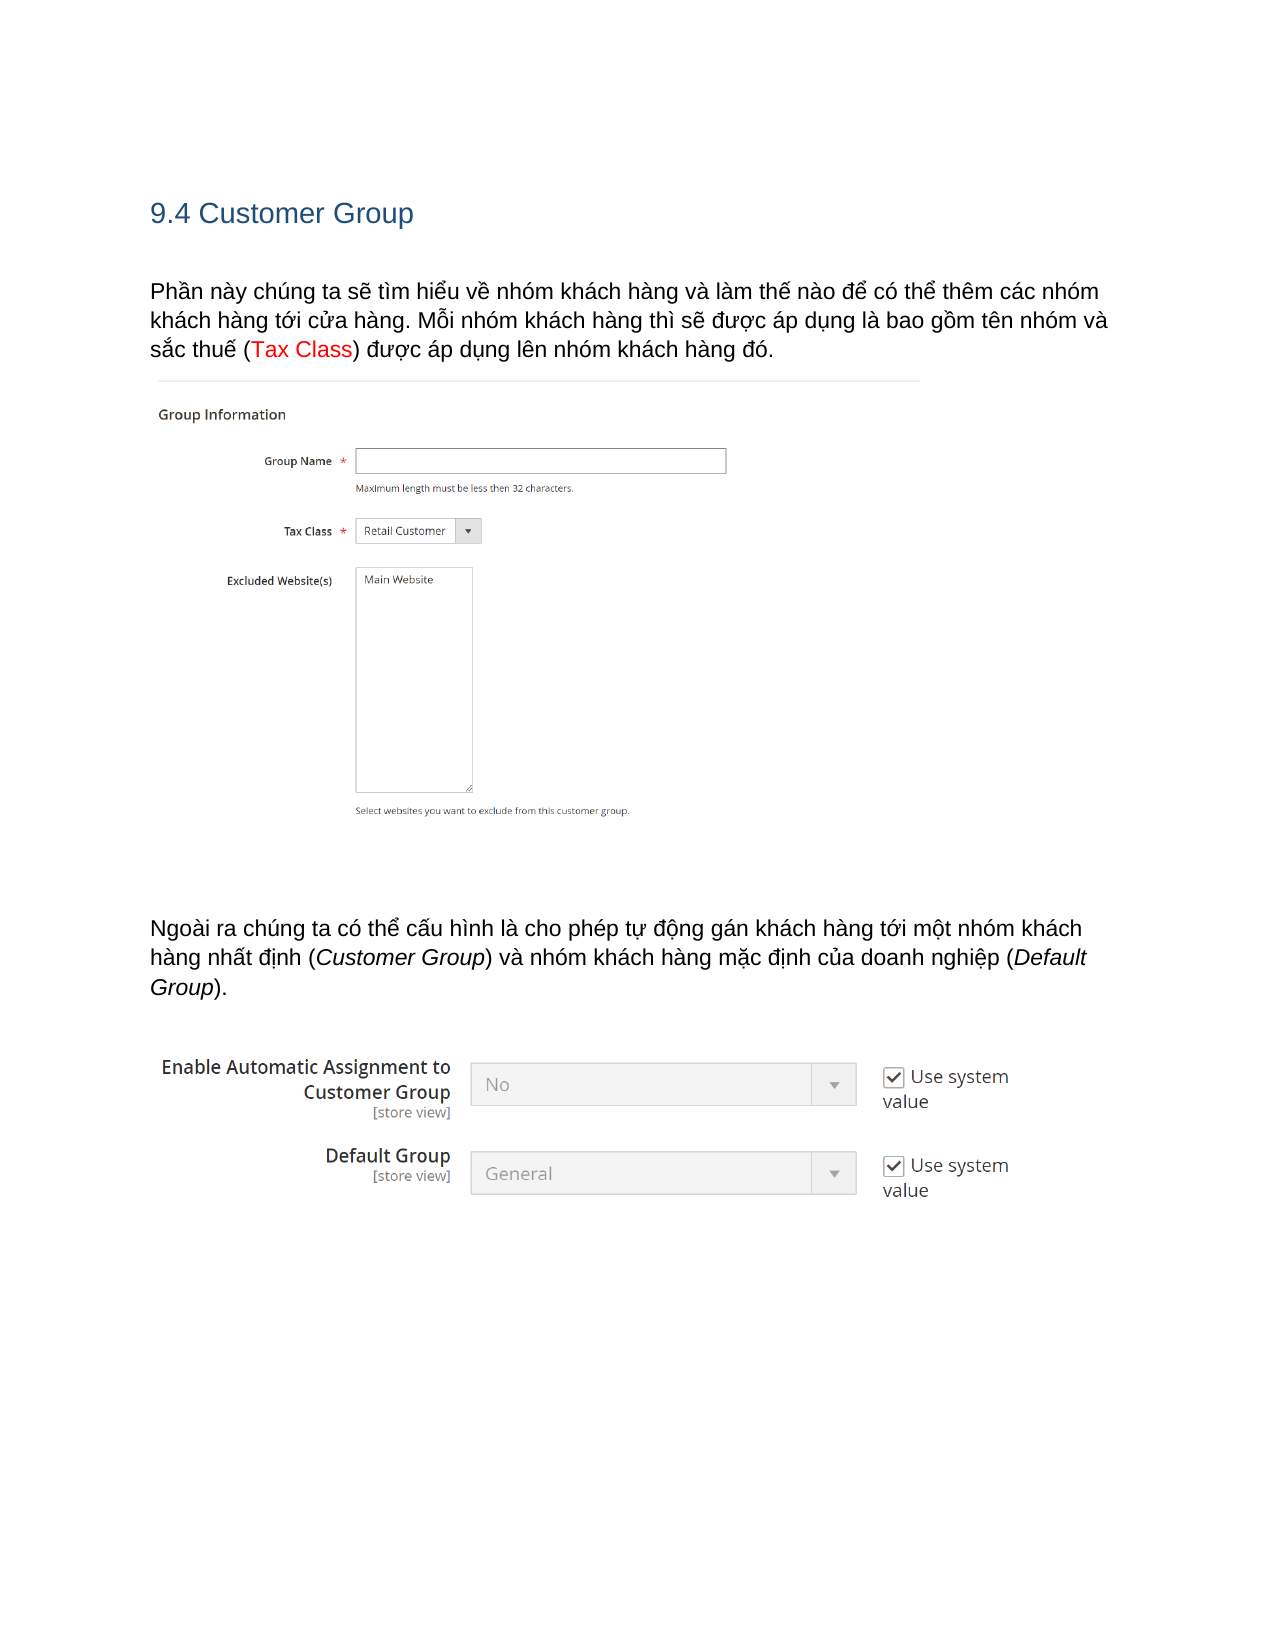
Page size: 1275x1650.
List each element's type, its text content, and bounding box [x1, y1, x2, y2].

subtitle 9.4 Customer Group [150, 196, 1125, 229]
text Phần này chúng ta sẽ tìm hiểu về nhóm khách hàng và làm thế nào để có thể thêm các nhóm khách hàng tới cửa hàng. Mỗi nhóm khách hàng thì sẽ được áp dụng là bao gồm tên nhóm và sắc thuế (Tax Class) được áp dụng lên nhóm khách hàng đó. [150, 275, 1125, 363]
picture [150, 379, 921, 850]
picture [150, 1016, 1125, 1221]
text Ngoài ra chúng ta có thể cấu hình là cho phép tự động gán khách hàng tới một nhóm khách hàng nhất định (Customer Group) và nhóm khách hàng mặc định của doanh nghiệp (Default Group). [150, 912, 1125, 1000]
